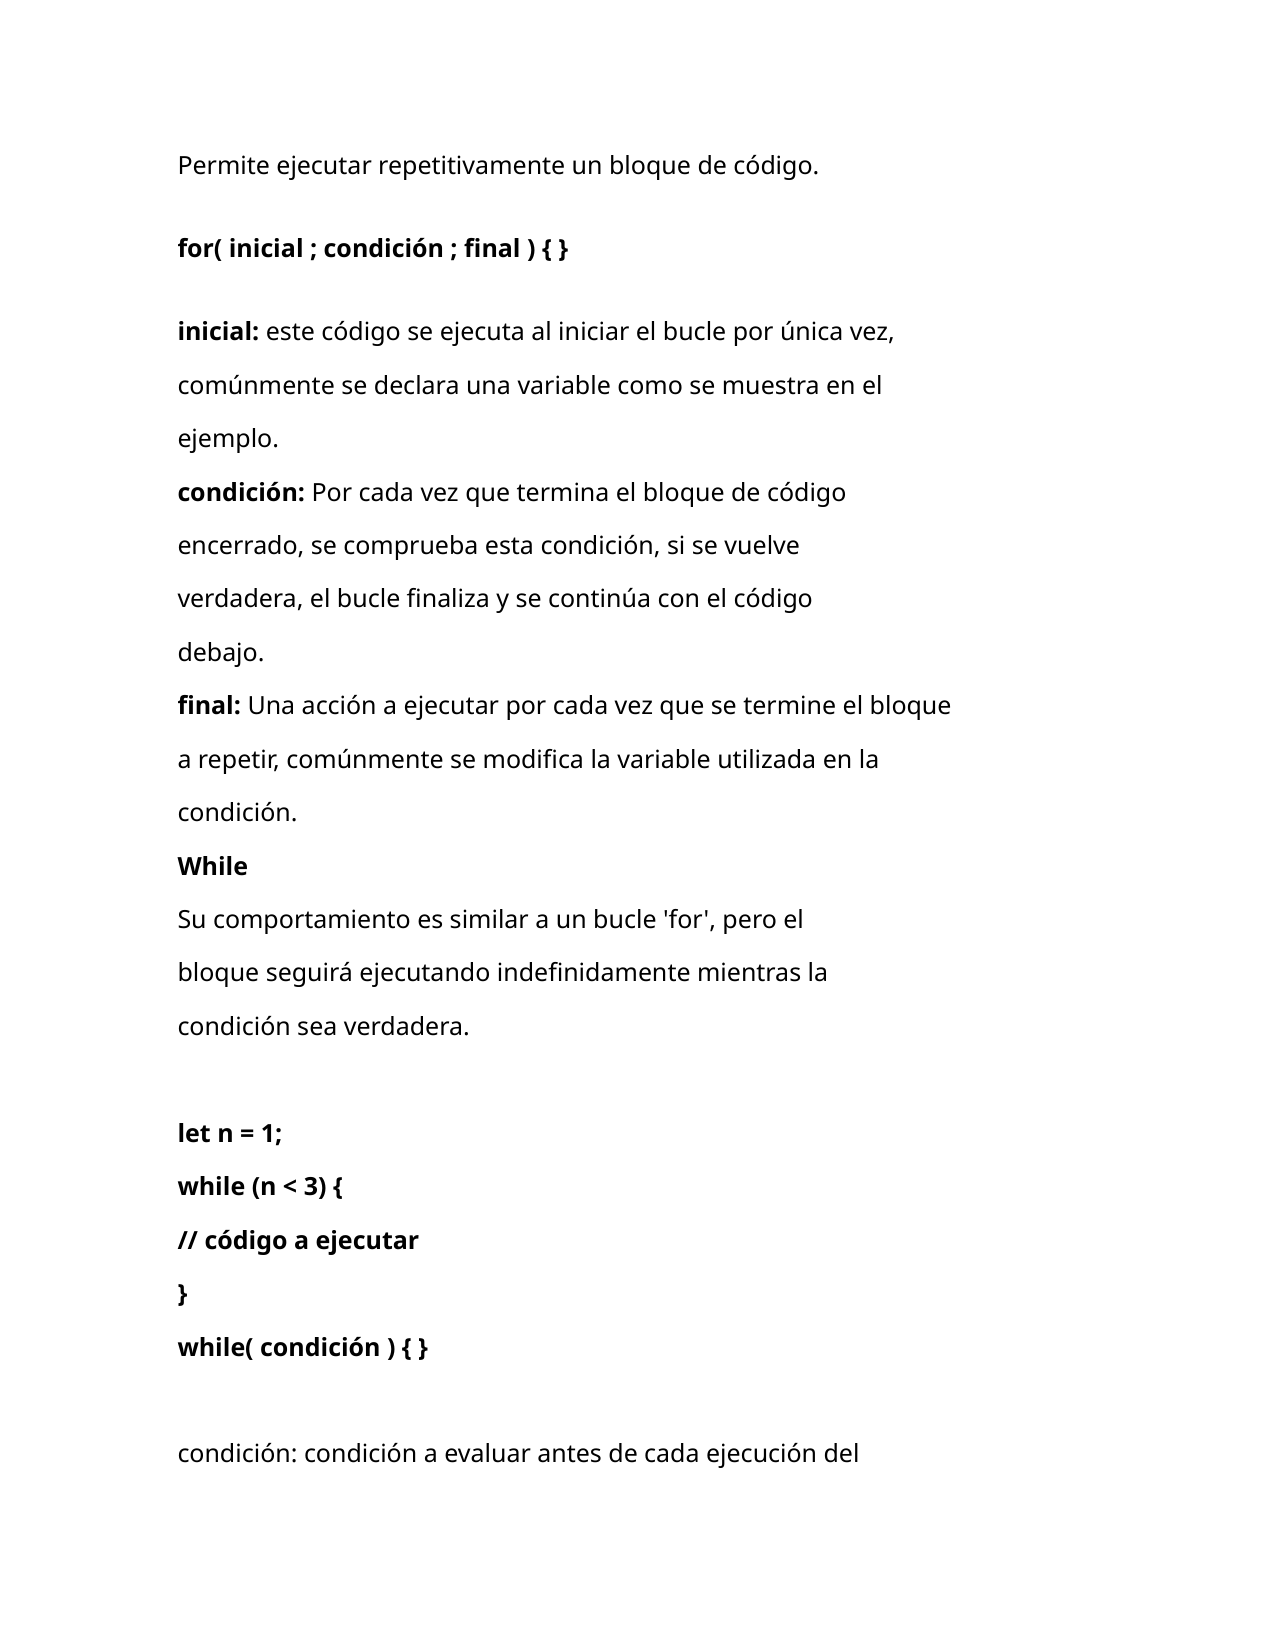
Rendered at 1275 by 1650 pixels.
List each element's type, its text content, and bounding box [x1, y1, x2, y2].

text condición: condición a evaluar antes de cada ejecución del [177, 1436, 1098, 1470]
text encerrado, se comprueba esta condición, si se vuelve [177, 528, 1098, 562]
text for( inicial ; condición ; final ) { } [177, 231, 1098, 295]
text while (n < 3) { [177, 1169, 1098, 1203]
text // código a ejecutar [177, 1222, 1098, 1256]
text final: Una acción a ejecutar por cada vez que se termine el bloque [177, 688, 1098, 722]
text a repetir, comúnmente se modifica la variable utilizada en la [177, 741, 1098, 775]
text While [177, 848, 1098, 882]
text condición sea verdadera. [177, 1008, 1098, 1043]
text } [177, 1276, 1098, 1310]
text comúnmente se declara una variable como se muestra en el [177, 367, 1098, 401]
text let n = 1; [177, 1115, 1098, 1149]
text condición: Por cada vez que termina el bloque de código [177, 474, 1098, 508]
text condición. [177, 795, 1098, 829]
text bloque seguirá ejecutando indefinidamente mientras la [177, 955, 1098, 989]
text Su comportamiento es similar a un bucle 'for', pero el [177, 902, 1098, 936]
text verdadera, el bucle finaliza y se continúa con el código [177, 581, 1098, 615]
text ejemplo. [177, 421, 1098, 455]
text debajo. [177, 634, 1098, 668]
text while( condición ) { } [177, 1329, 1098, 1363]
text inicial: este código se ejecuta al iniciar el bucle por única vez, [177, 314, 1098, 348]
text Permite ejecutar repetitivamente un bloque de código. [177, 148, 1098, 212]
